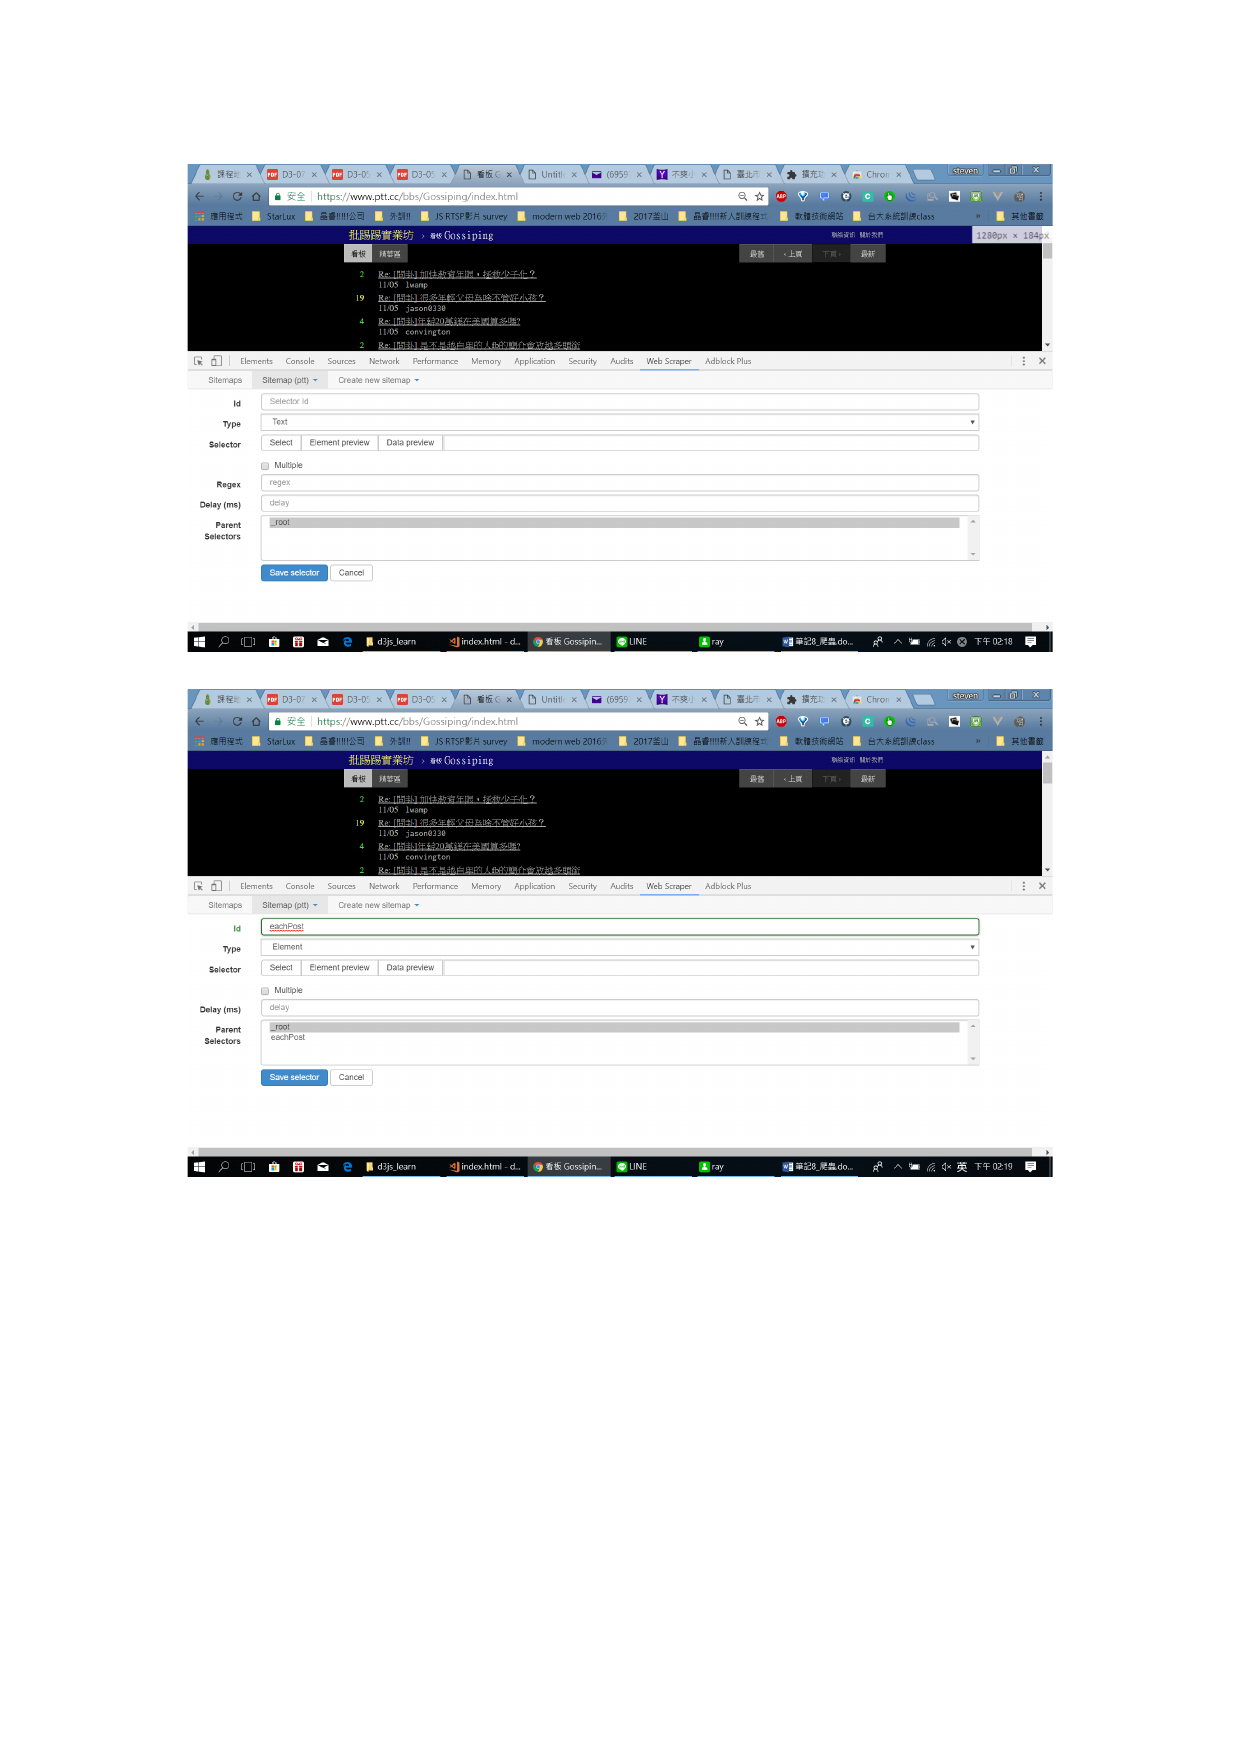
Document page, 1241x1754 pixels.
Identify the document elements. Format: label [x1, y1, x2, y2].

picture [187, 164, 1053, 652]
picture [187, 689, 1053, 1177]
